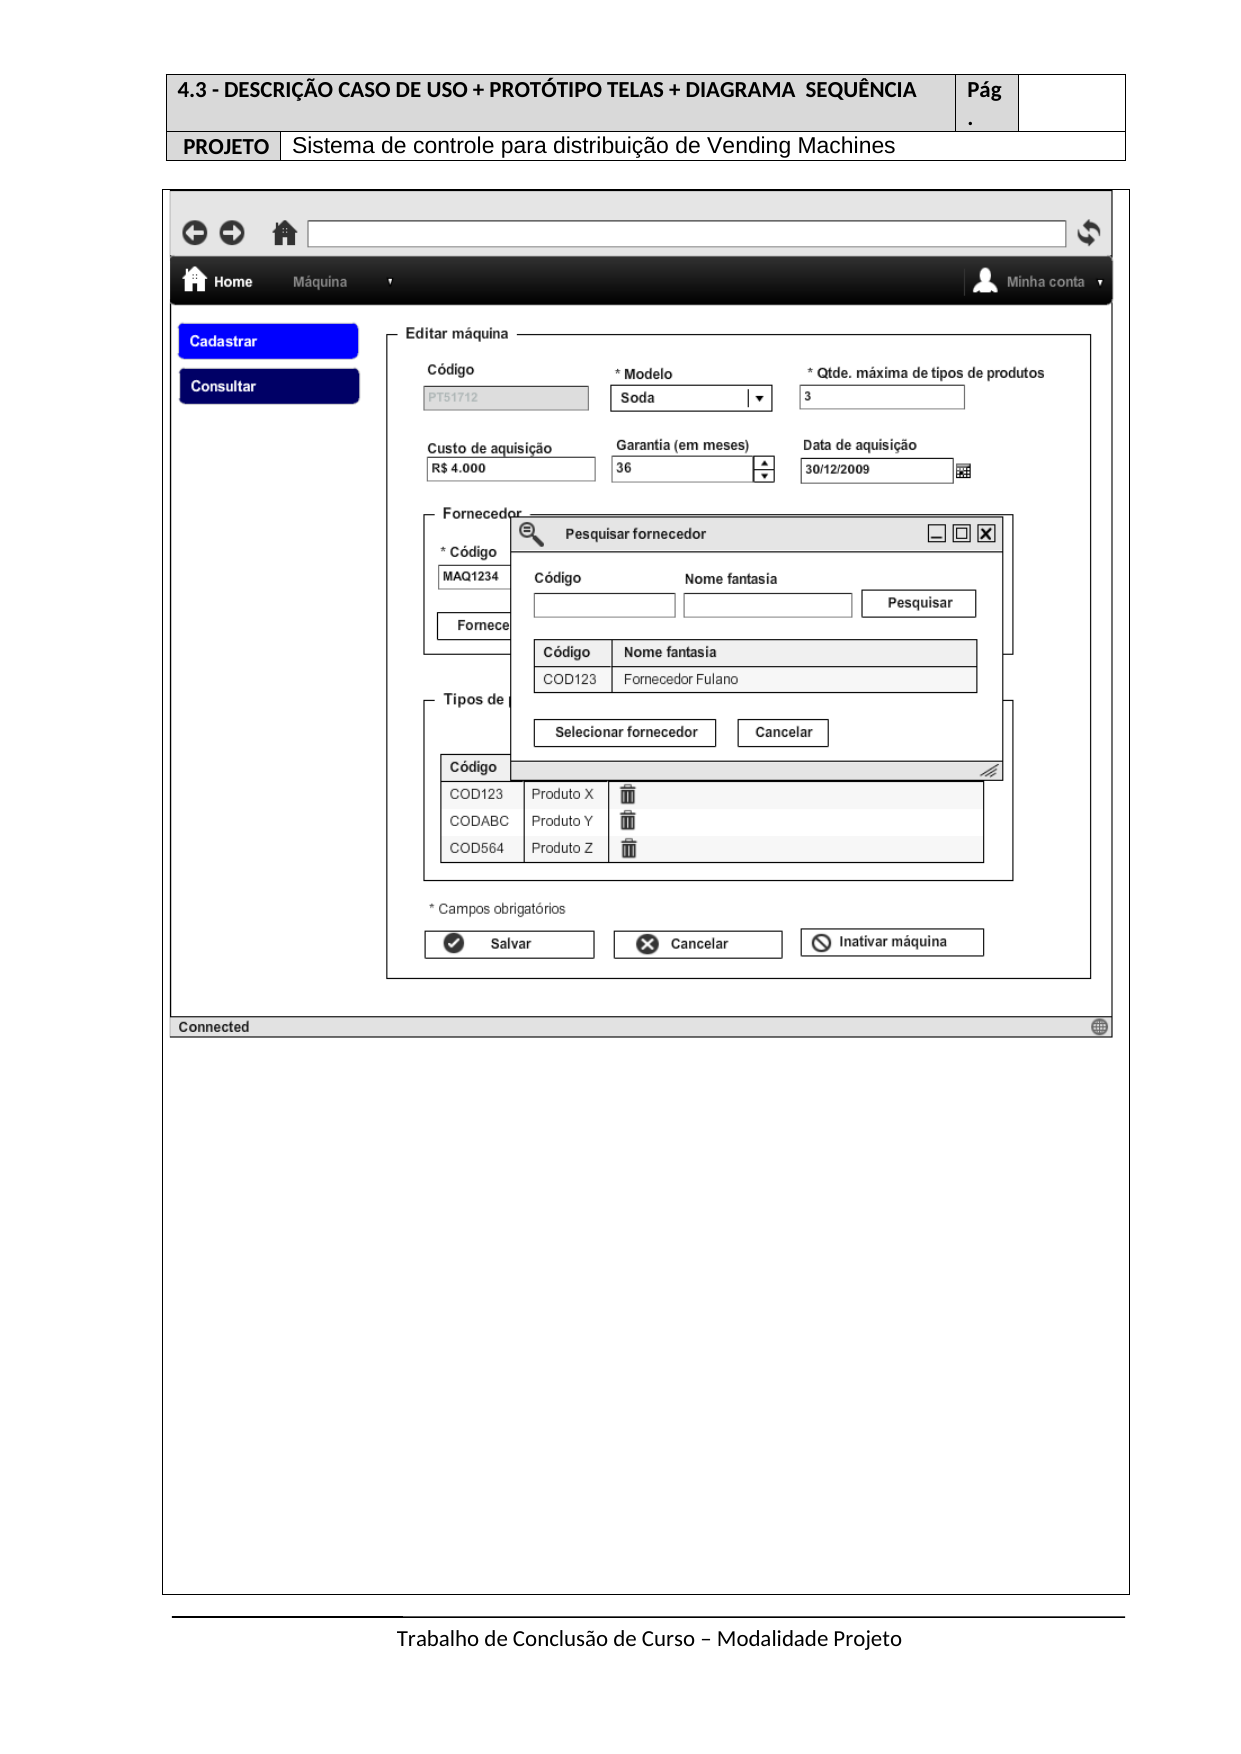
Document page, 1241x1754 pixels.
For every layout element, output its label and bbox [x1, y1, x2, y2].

table_cell [163, 190, 1129, 1593]
picture [169, 190, 1115, 1041]
